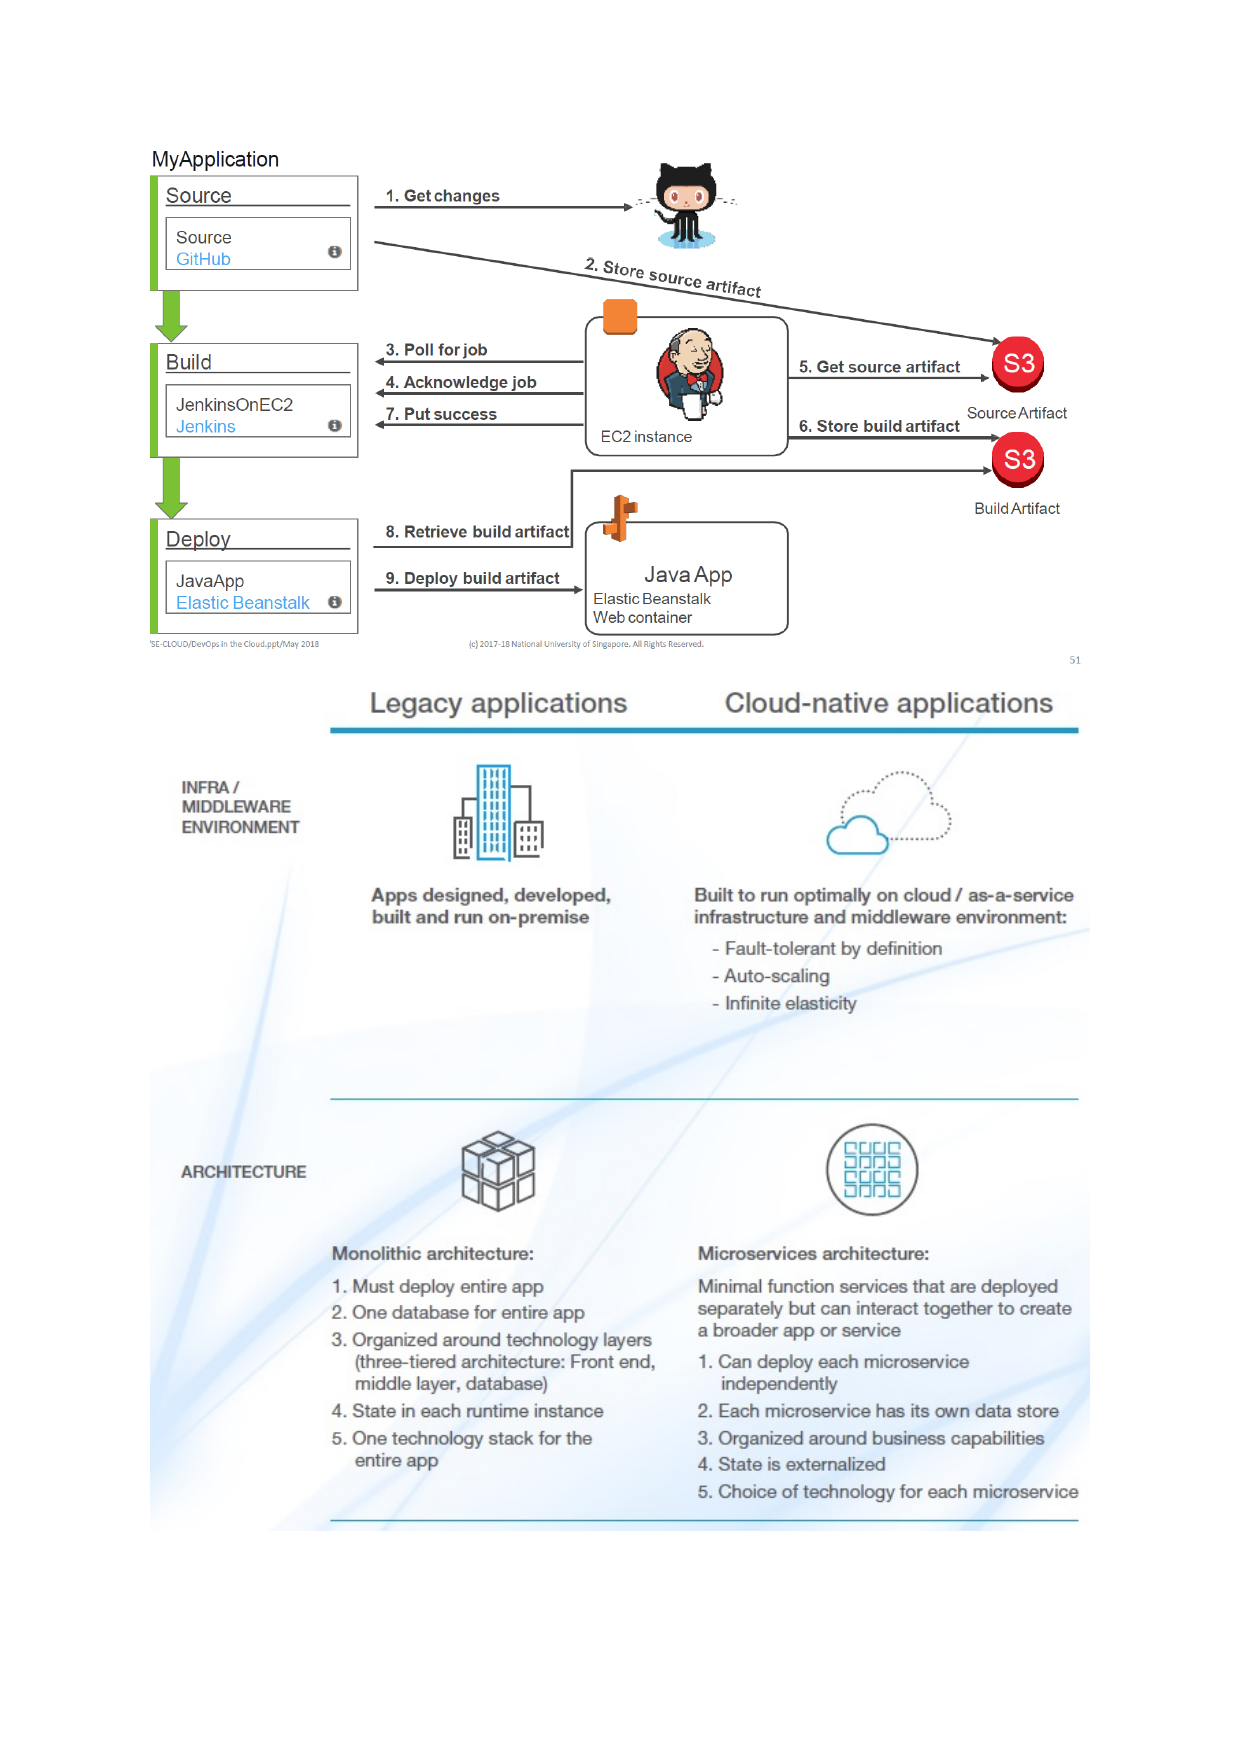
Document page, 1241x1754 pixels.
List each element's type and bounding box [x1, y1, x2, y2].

picture [150, 150, 1091, 667]
picture [150, 691, 1091, 1531]
